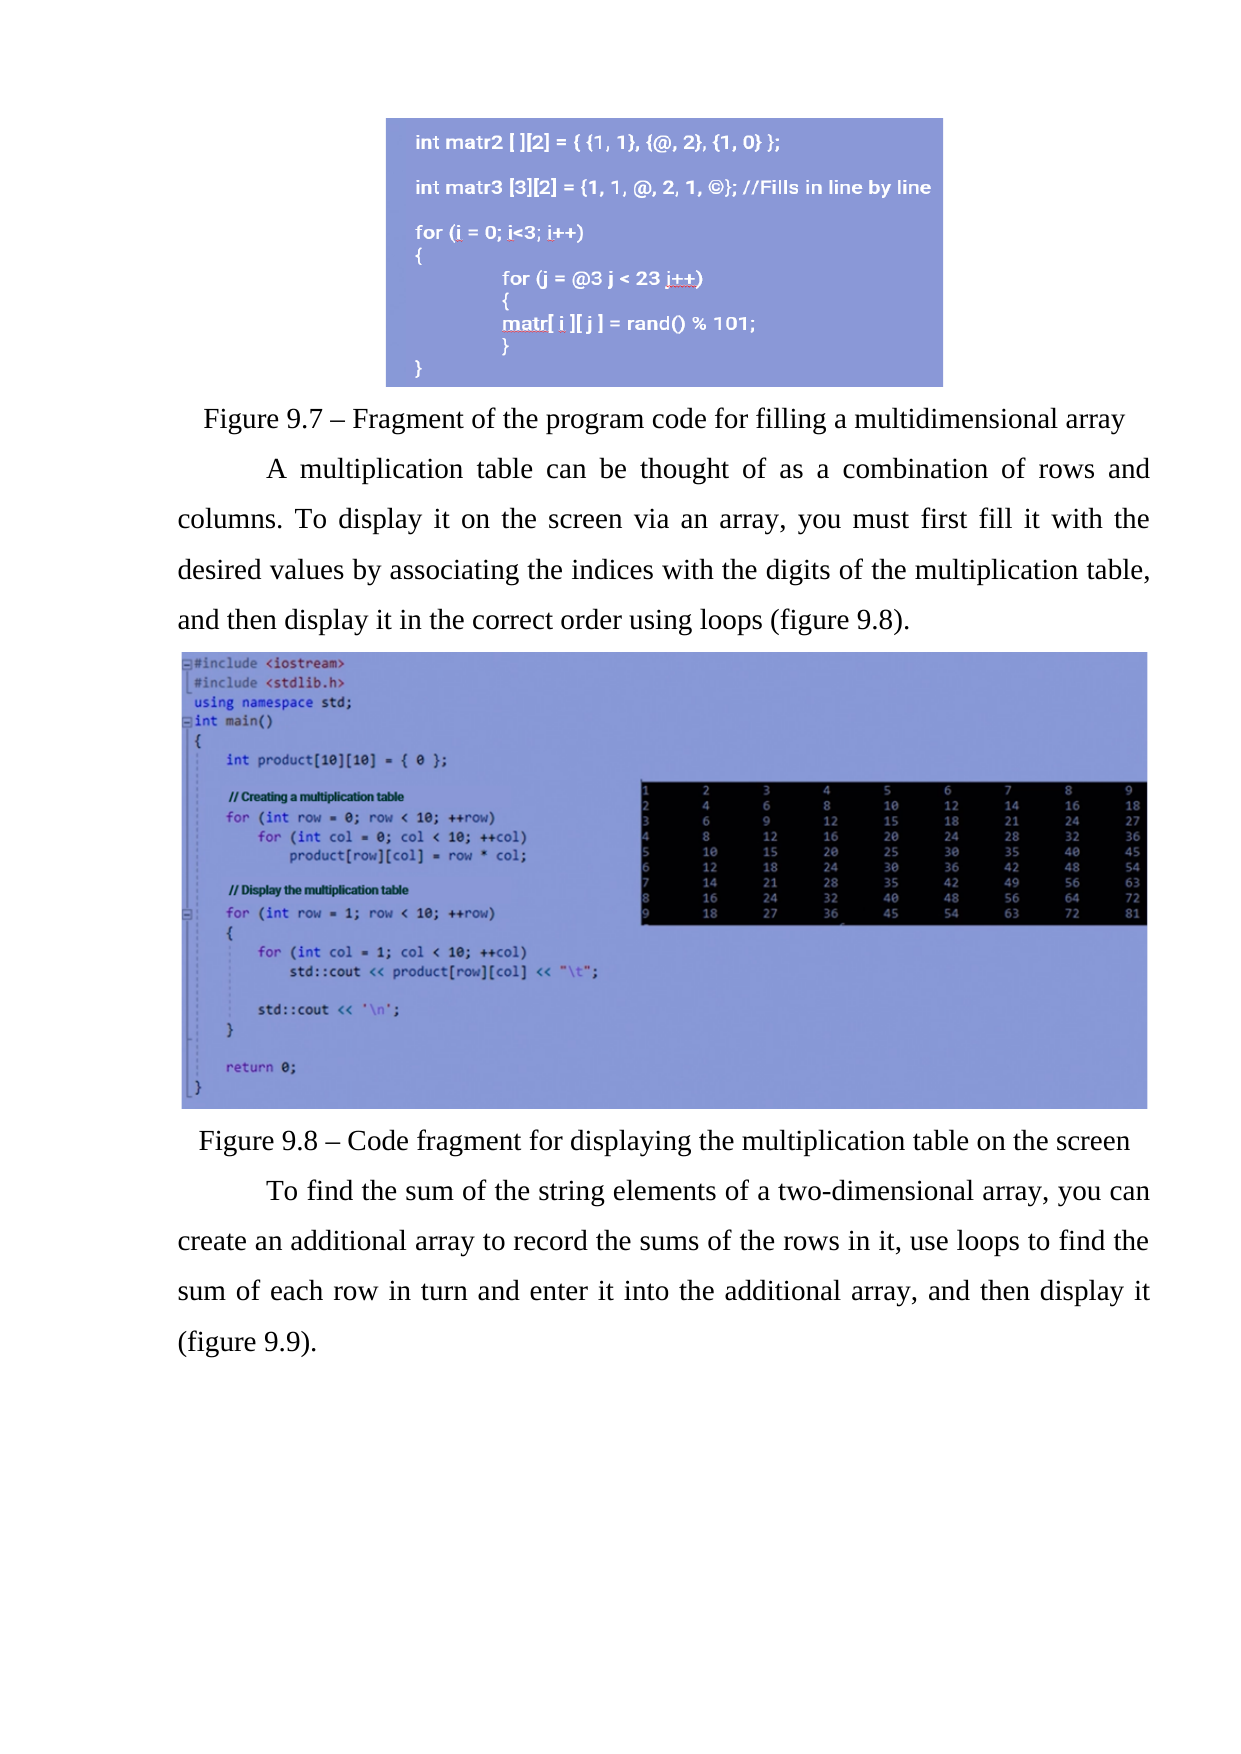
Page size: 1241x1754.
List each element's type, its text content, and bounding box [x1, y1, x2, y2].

text To find the sum of the string elements of a two-dimensional array, you can create an additional array to record the sums of the rows in it, use loops to find the sum of each row in turn and enter it into the additional array, and then display it (figure 9.9). [177, 1173, 1152, 1357]
text Figure 9.8 – Code fragment for displaying the multiplication table on the screen [177, 1123, 1152, 1156]
text A multiplication table can be thought of as a combination of rows and columns. To display it on the screen via an array, you must first fill it with the desired values by associating the indices with the digits of the multiplication table, and then display it in the correct order using loops (figure 9.8). [177, 451, 1152, 636]
picture [181, 652, 1148, 1109]
picture [385, 118, 944, 387]
text Figure 9.7 – Fragment of the program code for filling a multidimensional array [177, 401, 1152, 434]
